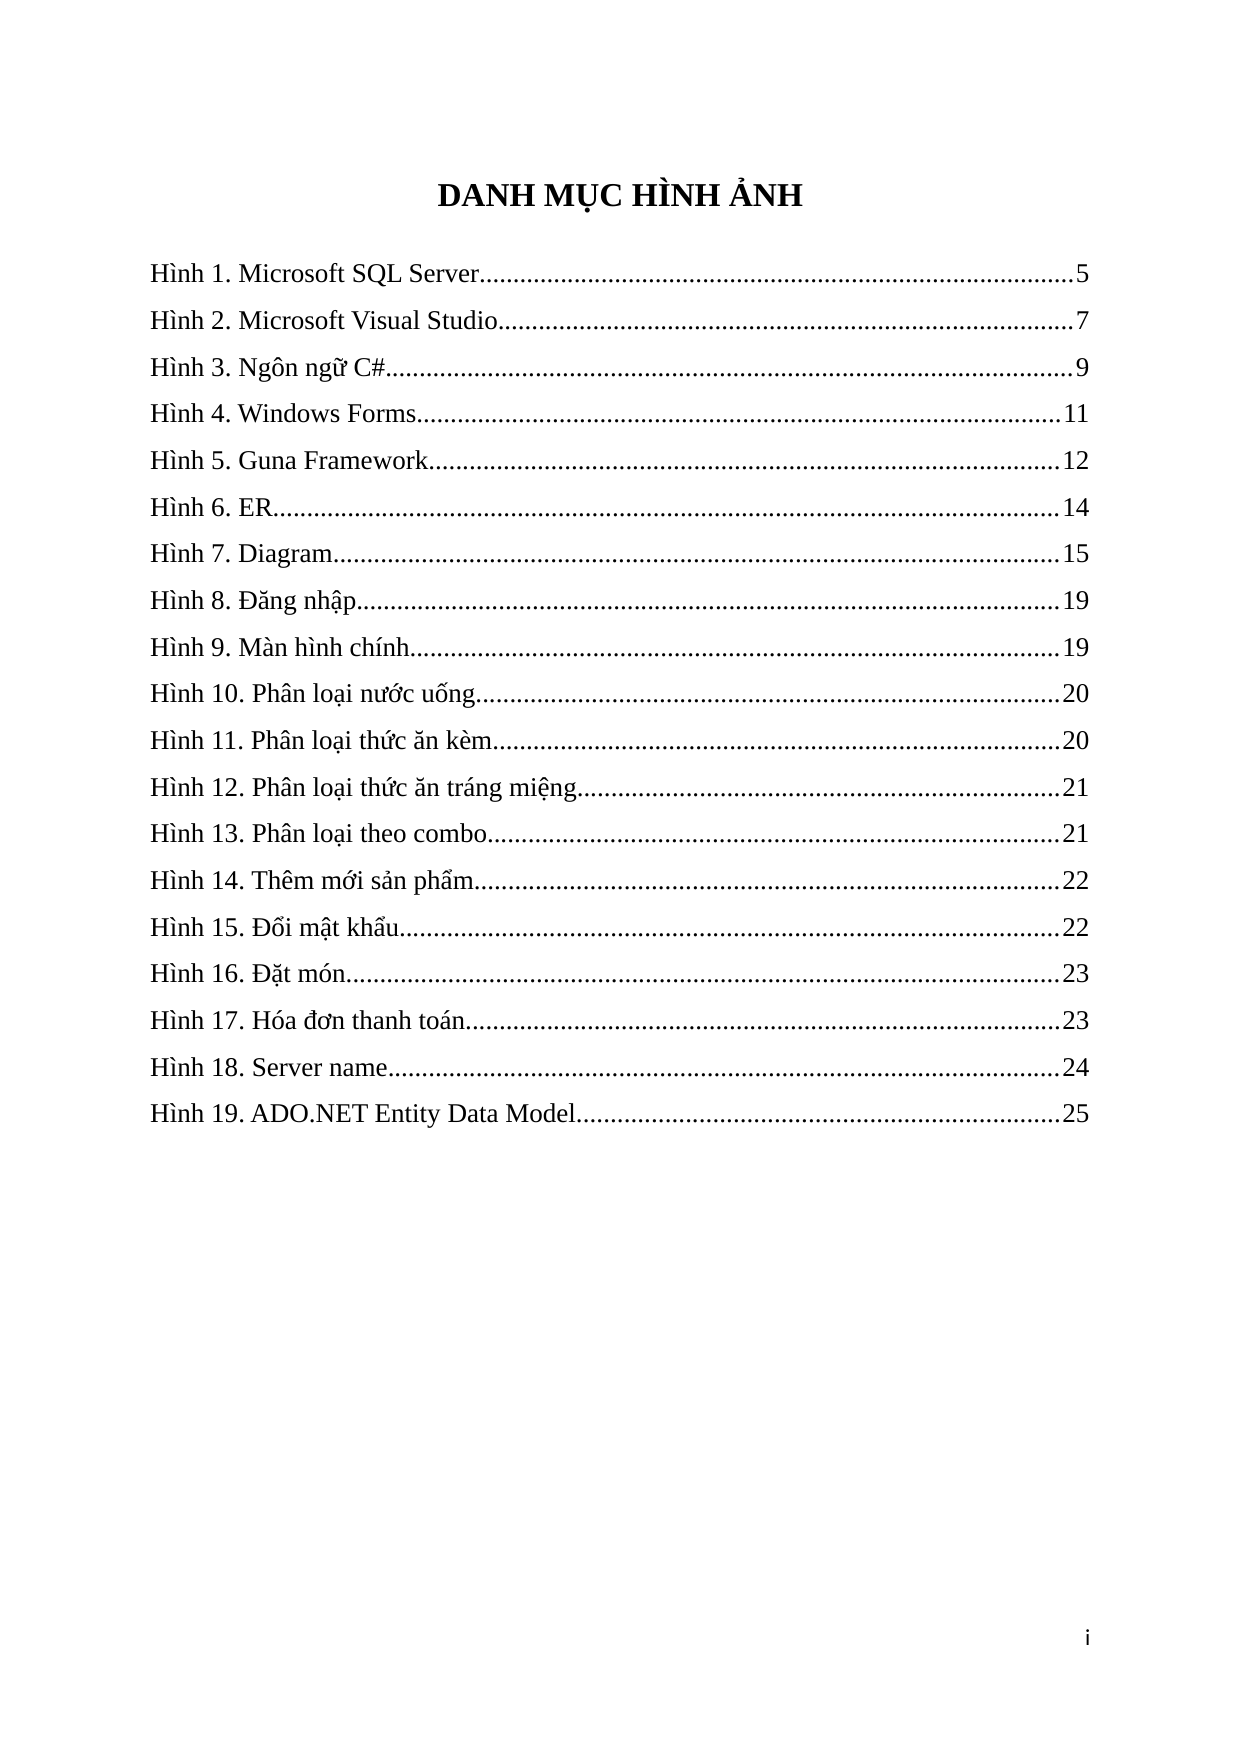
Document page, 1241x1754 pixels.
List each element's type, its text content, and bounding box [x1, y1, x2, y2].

text Hình 1. Microsoft SQL Server 5 [150, 257, 1090, 289]
text Hình 18. Server name. 24 [150, 1051, 1090, 1082]
text Hình 13. Phân loại theo combo. 21 [150, 817, 1090, 849]
text Hình 5. Guna Framework. 12 [150, 444, 1090, 475]
text Hình 19. ADO.NET Entity Data Model. 25 [150, 1097, 1090, 1129]
text Hình 16. Đặt món. 23 [150, 957, 1090, 989]
text Hình 14. Thêm mới sản phẩm. 22 [150, 864, 1090, 895]
text Hình 4. Windows Forms. 11 [150, 397, 1090, 429]
text Hình 2. Microsoft Visual Studio. 7 [150, 304, 1090, 335]
text Hình 11. Phân loại thức ăn kèm. 20 [150, 724, 1090, 755]
text Hình 15. Đổi mật khẩu. 22 [150, 911, 1090, 942]
text Hình 12. Phân loại thức ăn tráng miệng. 21 [150, 771, 1090, 802]
subtitle DANH MỤC HÌNH ẢNH [150, 175, 1090, 213]
text Hình 8. Đăng nhập. 19 [150, 584, 1090, 615]
text Hình 7. Diagram. 15 [150, 537, 1090, 569]
text Hình 9. Màn hình chính. 19 [150, 631, 1090, 662]
text Hình 17. Hóa đơn thanh toán. 23 [150, 1004, 1090, 1035]
text Hình 6. ER 14 [150, 491, 1090, 522]
text Hình 10. Phân loại nước uống. 20 [150, 677, 1090, 709]
text Hình 3. Ngôn ngữ C#. 9 [150, 351, 1090, 382]
